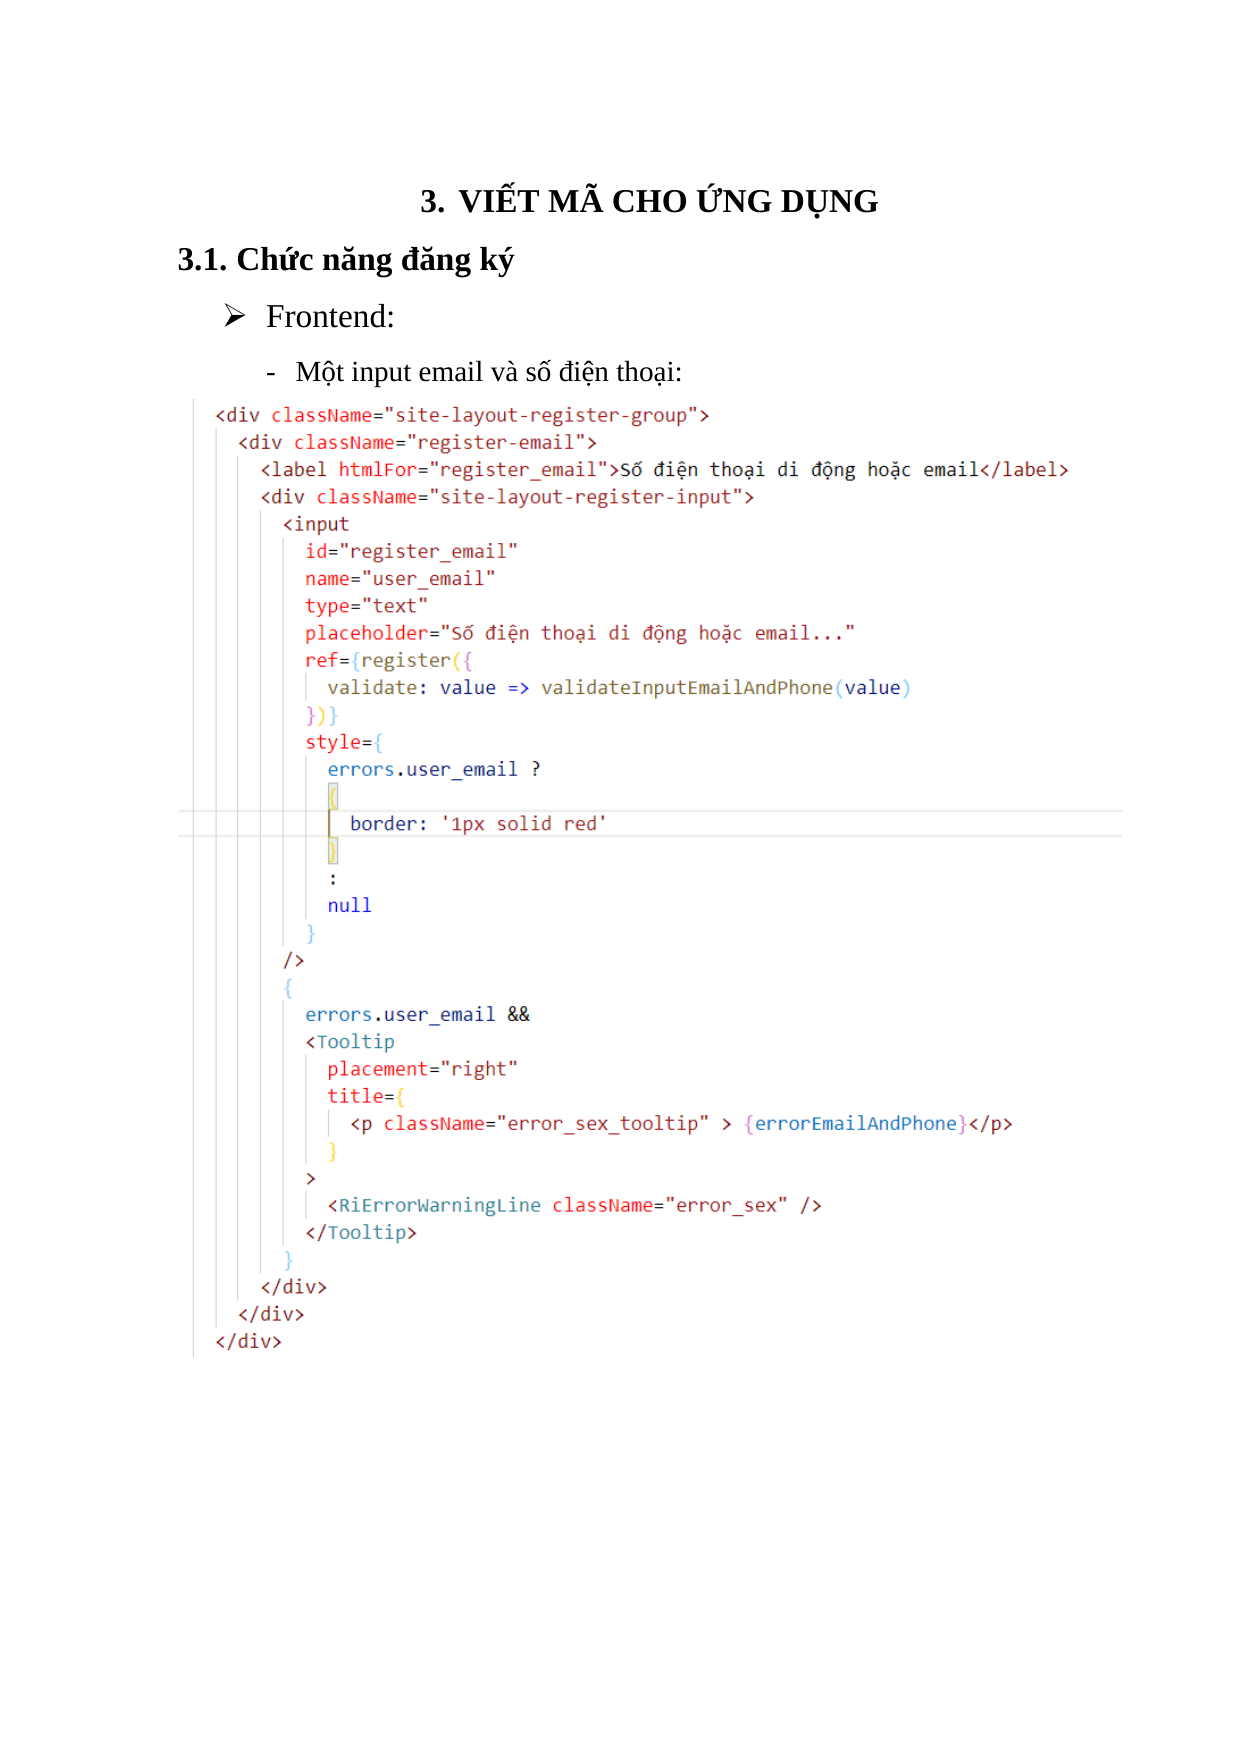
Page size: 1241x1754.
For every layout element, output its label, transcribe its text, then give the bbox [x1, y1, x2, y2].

list Chức năng đăng ký [177, 239, 1122, 277]
list Frontend: [222, 296, 1122, 335]
list VIẾT MÃ CHO ỨNG DỤNG [177, 181, 1122, 220]
list Một input email và số điện thoại: [266, 354, 1122, 387]
picture [177, 399, 1123, 1357]
